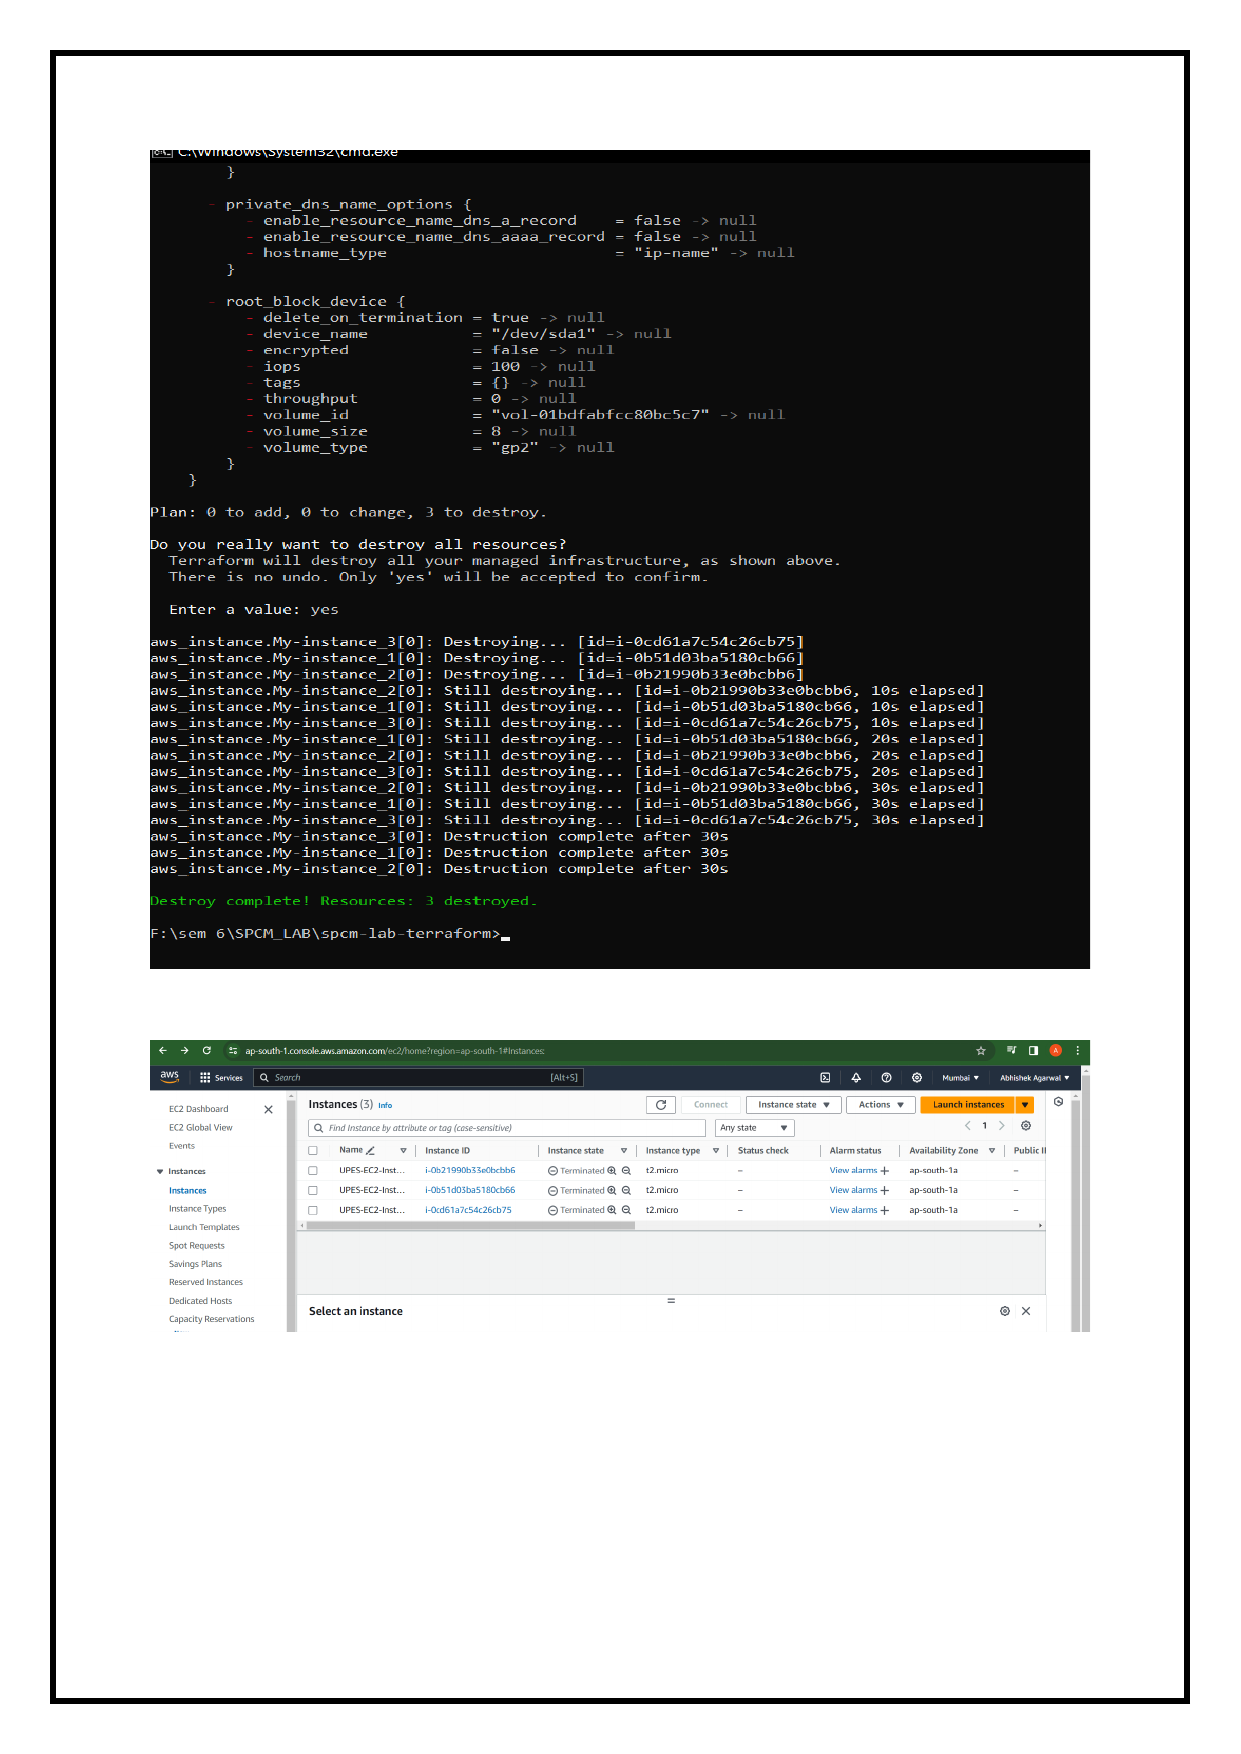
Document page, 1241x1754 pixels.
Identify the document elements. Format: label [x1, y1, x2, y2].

picture [150, 1040, 1091, 1332]
picture [150, 150, 1091, 969]
